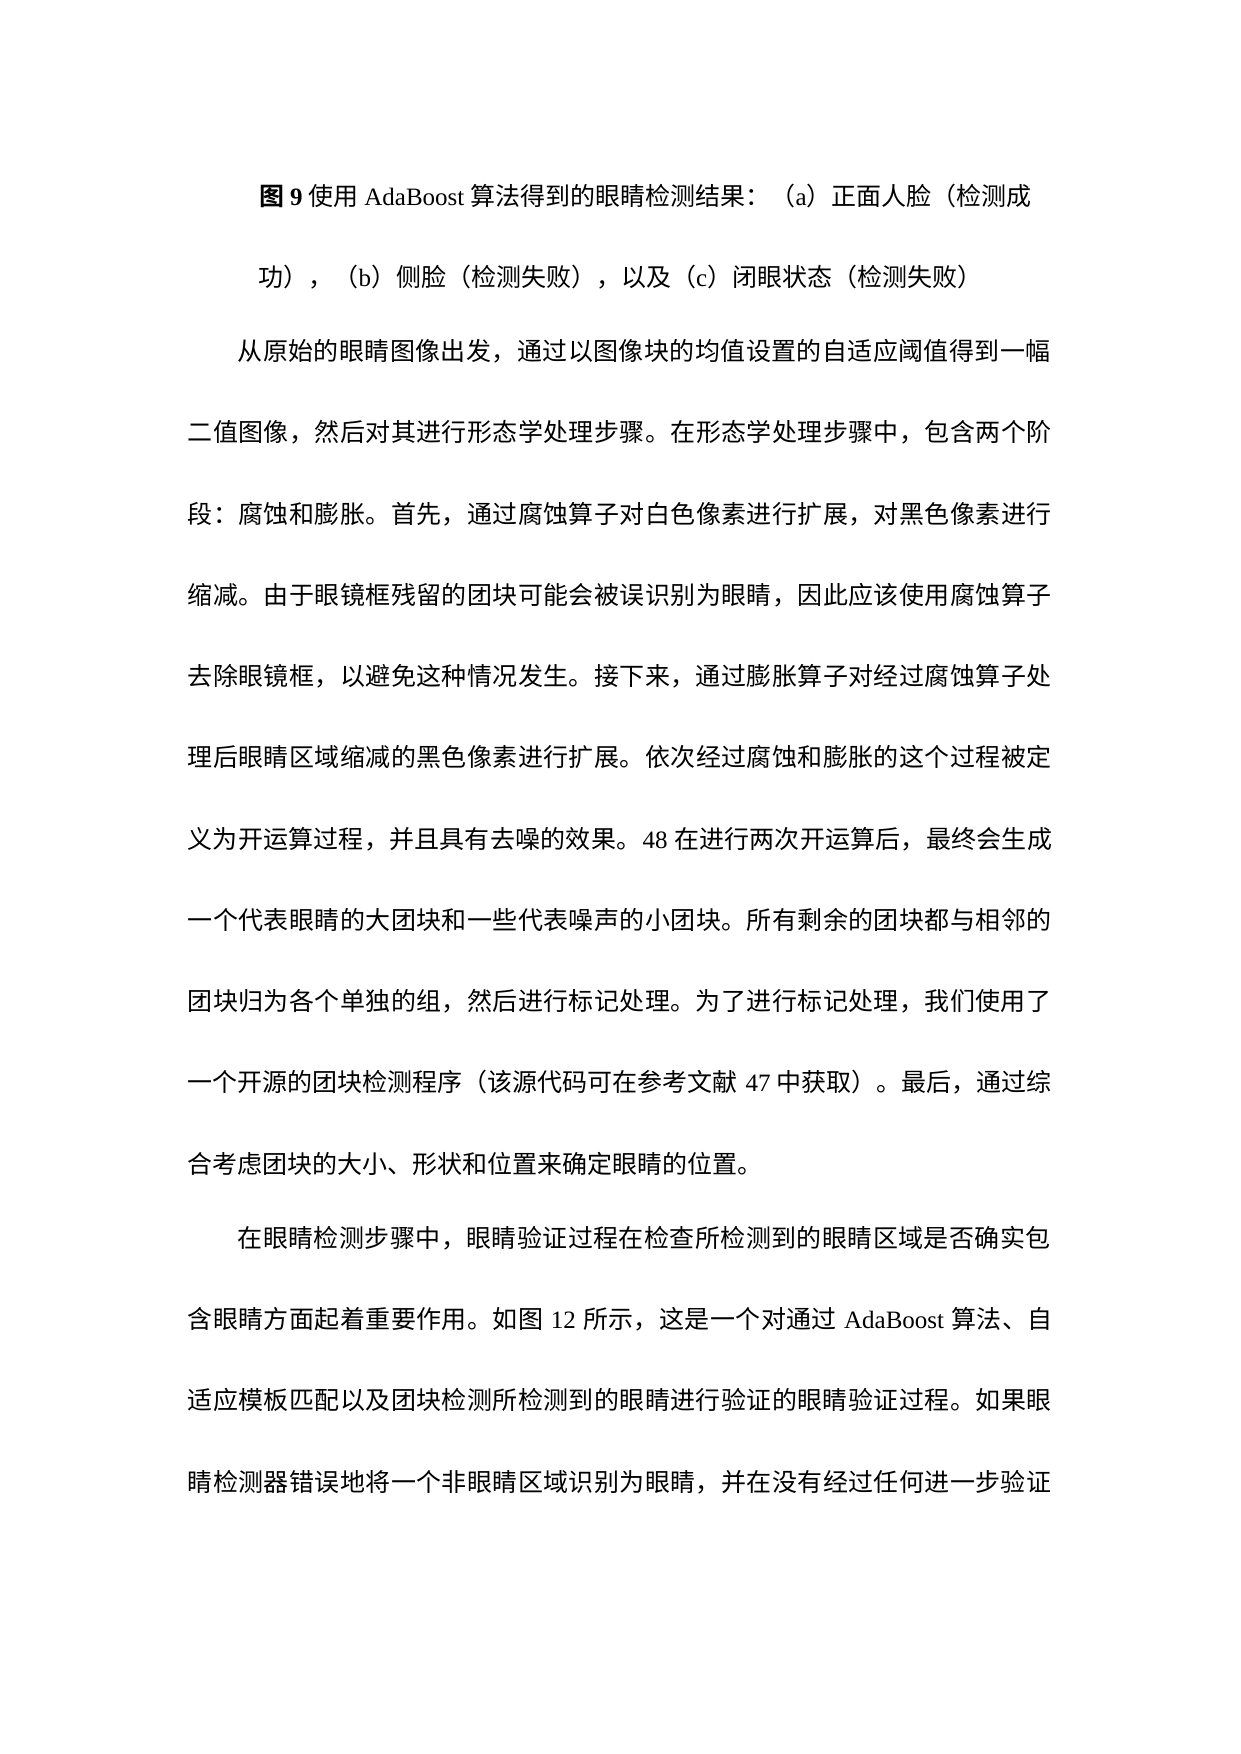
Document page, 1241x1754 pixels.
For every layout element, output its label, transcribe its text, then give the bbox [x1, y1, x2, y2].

text 图 9 使用 AdaBoost 算法得到的眼睛检测结果：（a）正面人脸（检测成功），（b）侧脸（检测失败），以及（c）闭眼状态（检测失败） [187, 162, 1053, 308]
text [187, 1204, 1053, 1513]
text 从原始的眼睛图像出发，通过以图像块的均值设置的自适应阈值得到一幅二值图像，然后对其进行形态学处理步骤。在形态学处理步骤中，包含两个阶段：腐蚀和膨胀。首先，通过腐蚀算子对白色像素进行扩展，对黑色像素进行缩减。由于眼镜框残留的团块可能会被误识别为眼睛，因此应该使用腐蚀算子去除眼镜框，以避免这种情况发生。接下来，通过膨胀算子对经过腐蚀算子处理后眼睛区域缩减的黑色像素进行扩展。依次经过腐蚀和膨胀的这个过程被定义为开运算过程，并且具有去噪的效果。48 在进行两次开运算后，最终会生成一个代表眼睛的大团块和一些代表噪声的小团块。所有剩余的团块都与相邻的团块归为各个单独的组，然后进行标记处理。为了进行标记处理，我们使用了一个开源的团块检测程序（该源代码可在参考文献 47 中获取）。最后，通过综合考虑团块的大小、形状和位置来确定眼睛的位置。 [187, 317, 1053, 1195]
